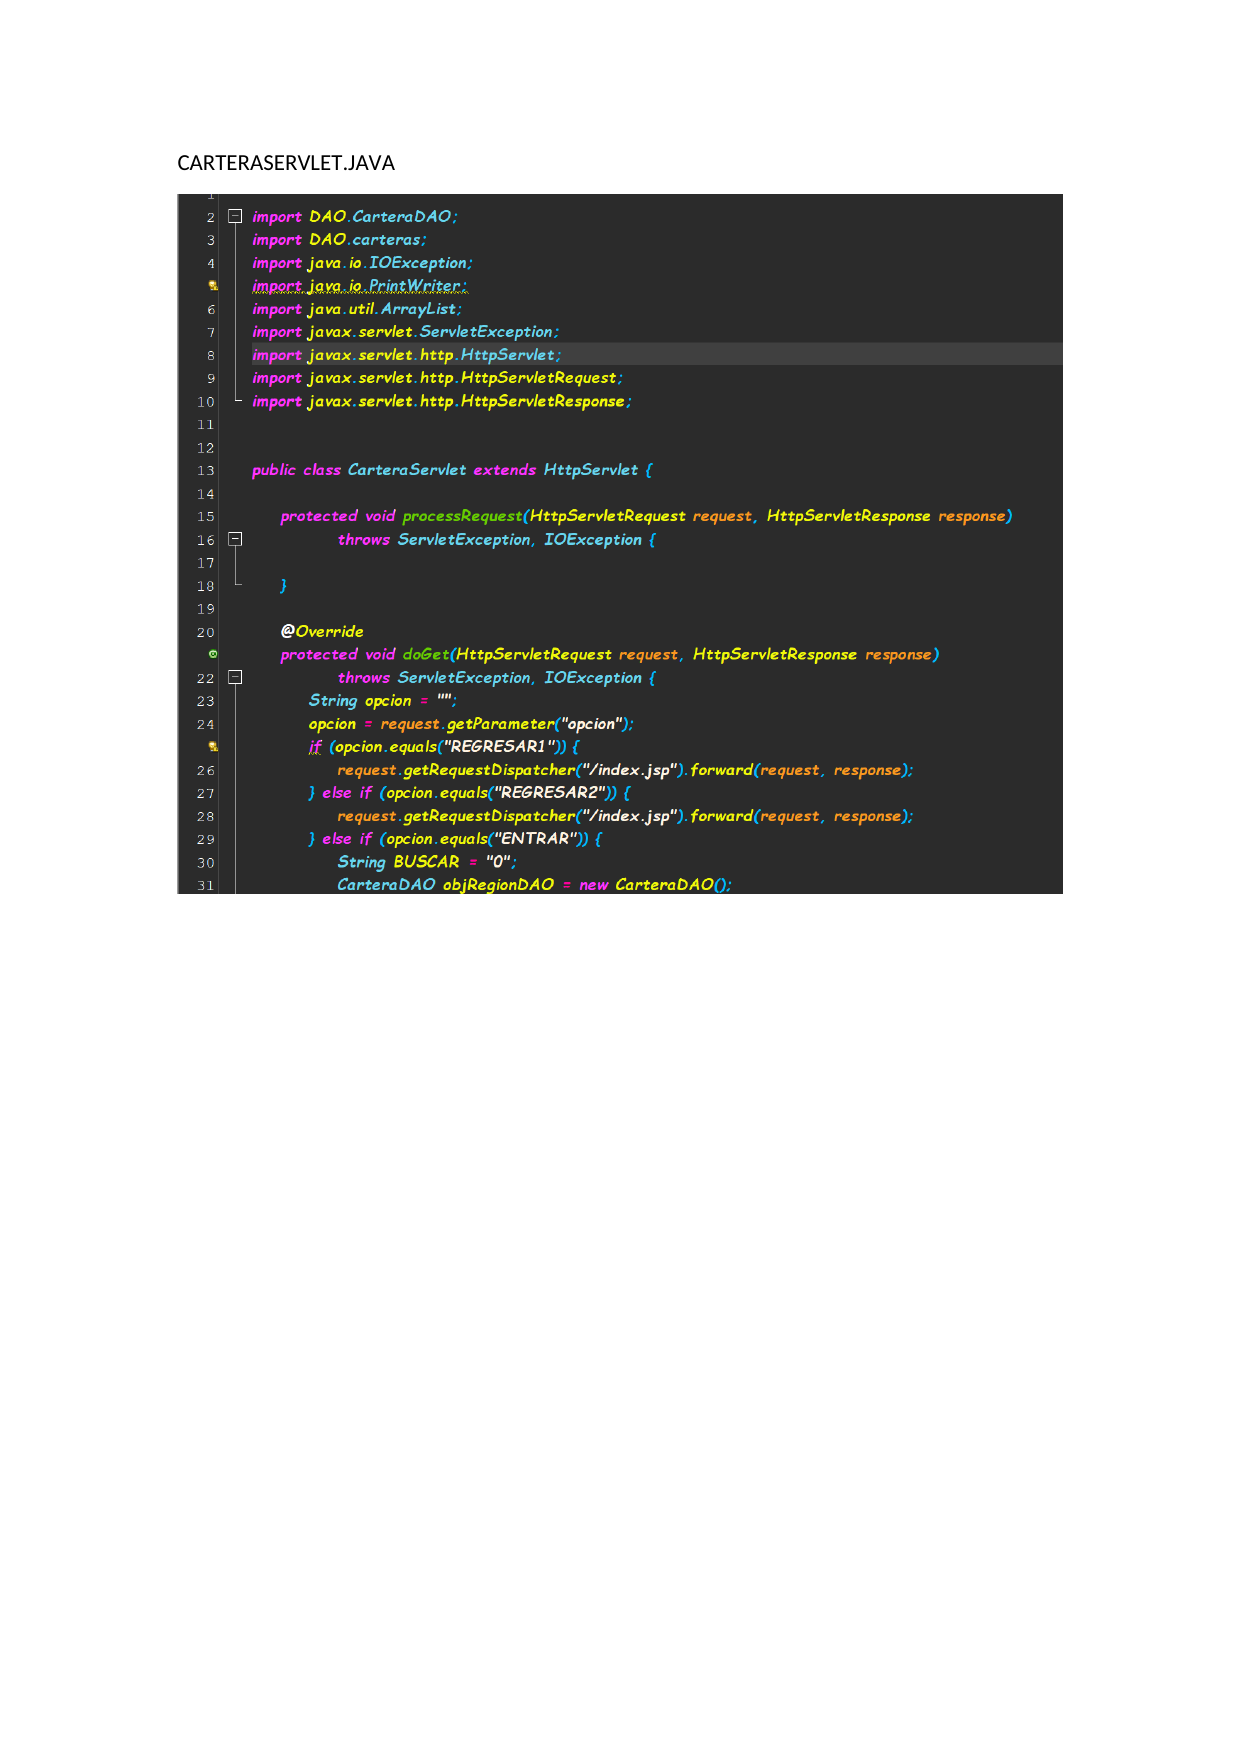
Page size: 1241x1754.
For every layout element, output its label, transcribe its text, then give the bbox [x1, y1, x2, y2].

picture [177, 194, 1063, 894]
text CARTERASERVLET.JAVA [177, 148, 1063, 176]
picture [718, 881, 723, 890]
